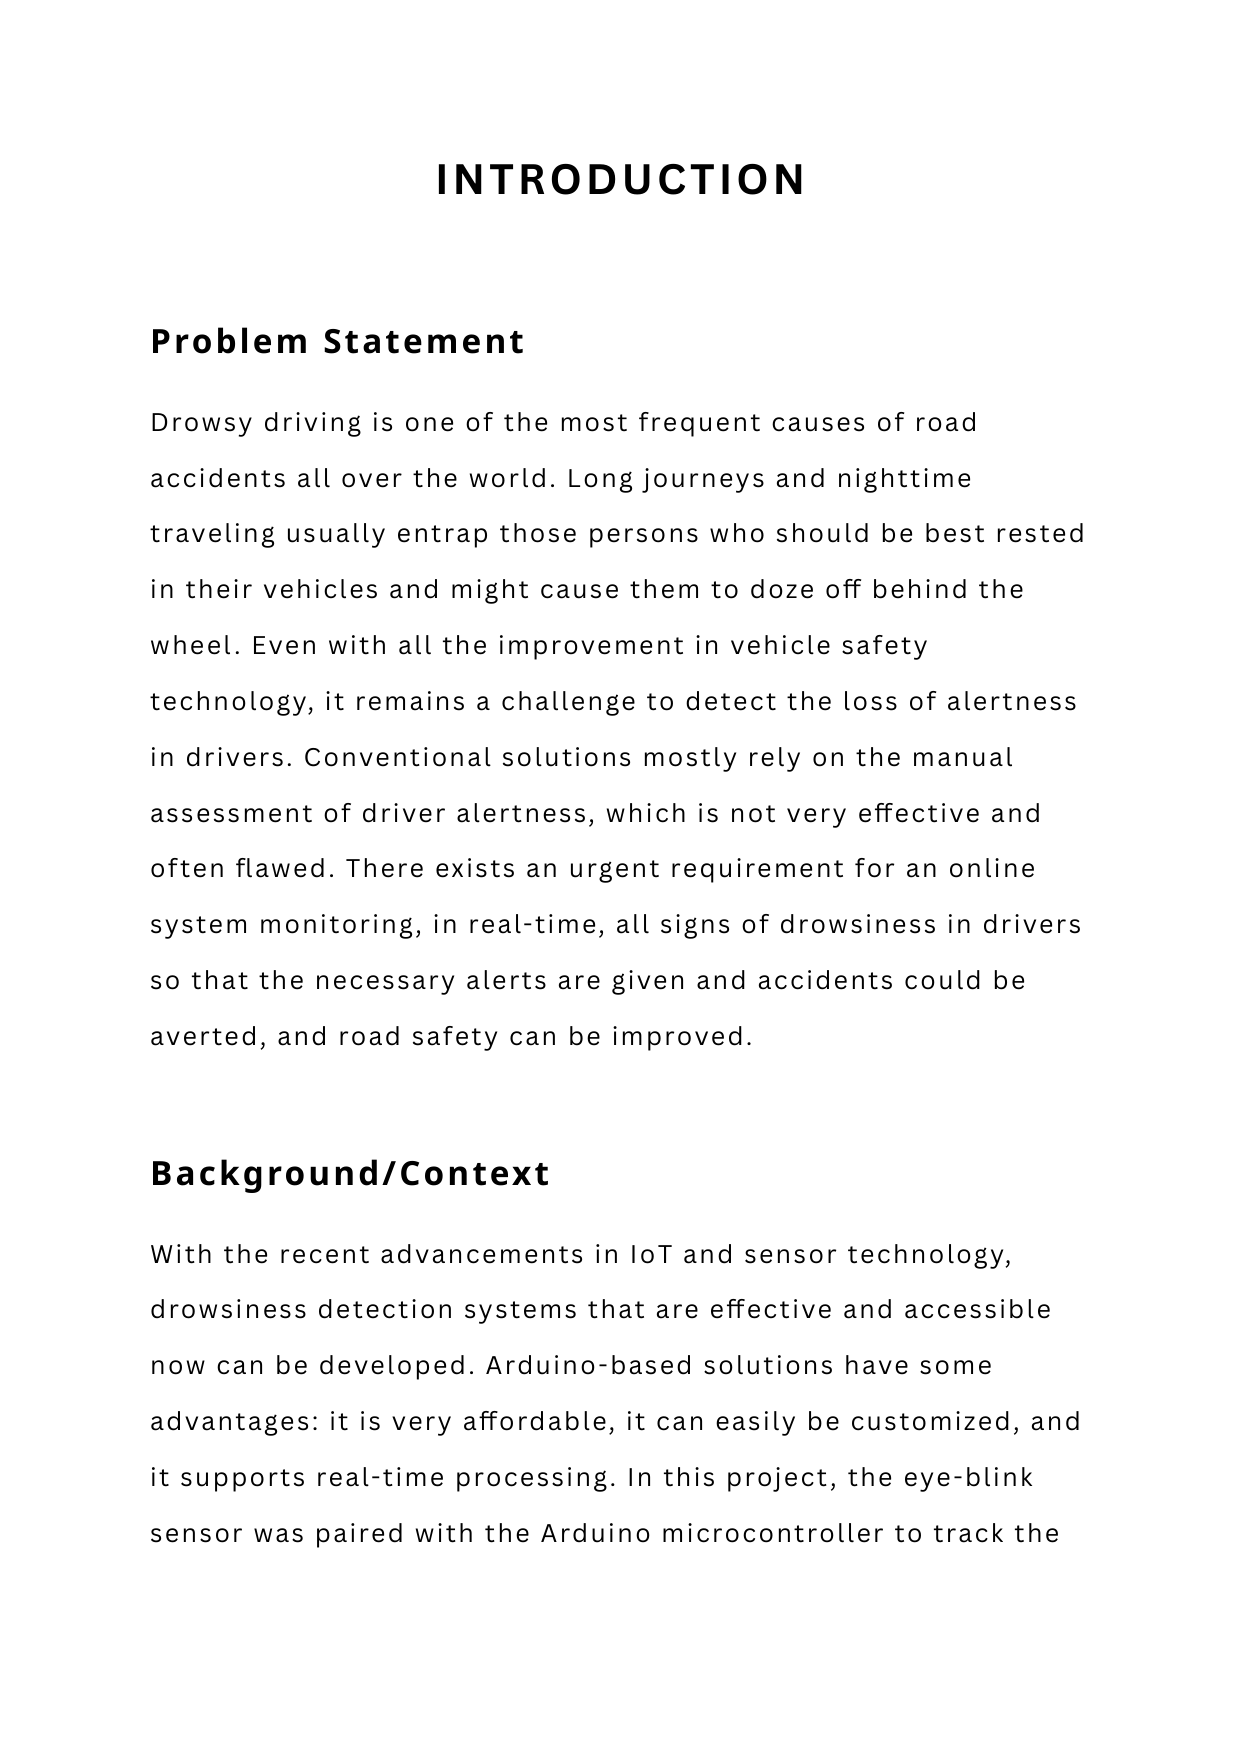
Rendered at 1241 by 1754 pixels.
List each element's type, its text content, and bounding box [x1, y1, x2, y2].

text Background/Context [150, 1149, 1090, 1195]
text INTRODUCTION [150, 150, 1090, 207]
text Drowsy driving is one of the most frequent causes of road accidents all over the world. Long journeys and nighttime traveling usually entrap those persons who should be best rested in their vehicles and might cause them to doze off behind the wheel. Even with all the improvement in vehicle safety technology, it remains a challenge to detect the loss of alertness in drivers. Conventional solutions mostly rely on the manual assessment of driver alertness, which is not very effective and often flawed. There exists an urgent requirement for an online system monitoring, in real-time, all signs of drowsiness in drivers so that the necessary alerts are given and accidents could be averted, and road safety can be improved. [150, 404, 1090, 1053]
text Problem Statement [150, 317, 1090, 363]
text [150, 1236, 1090, 1549]
